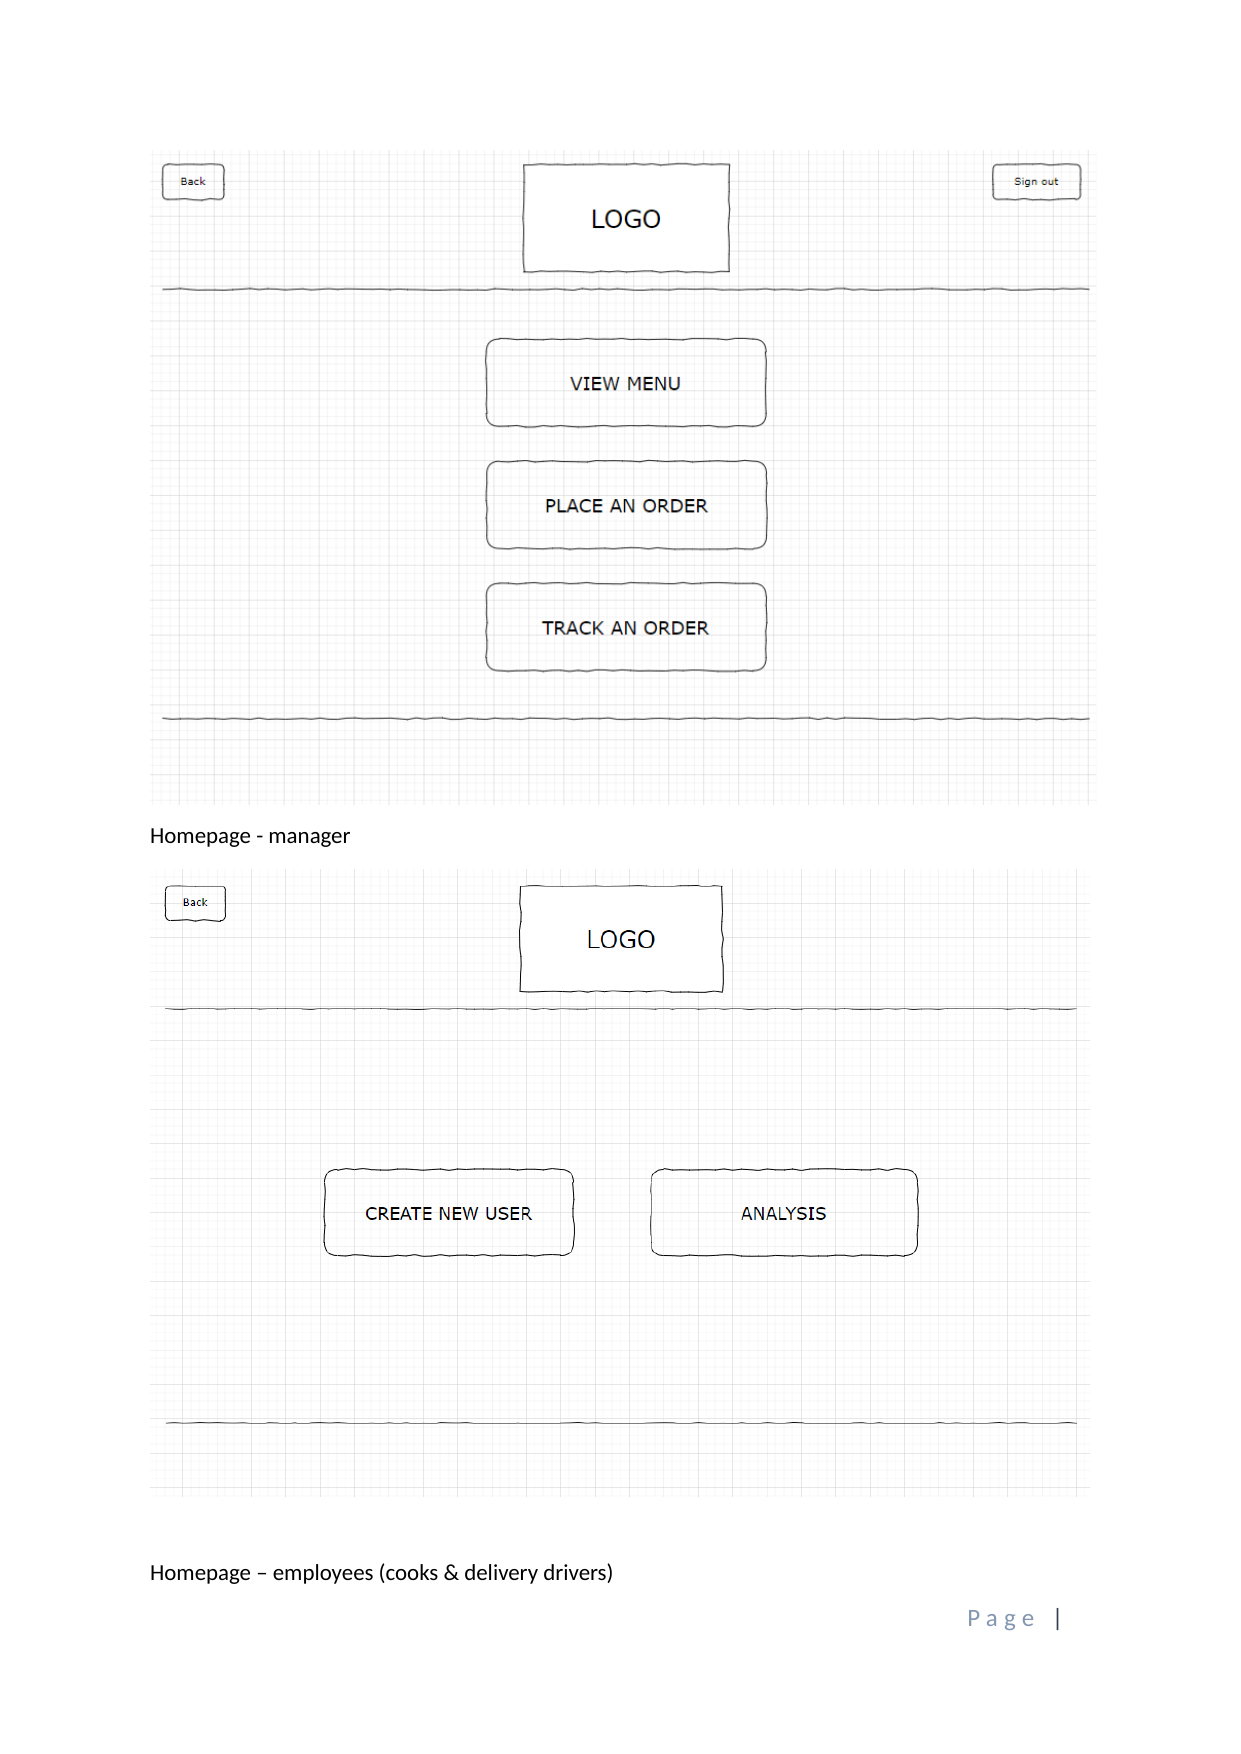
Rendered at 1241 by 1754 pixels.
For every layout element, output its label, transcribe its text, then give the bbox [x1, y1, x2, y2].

text Homepage - manager [150, 822, 1090, 850]
picture [150, 868, 1091, 1497]
text Homepage – employees (cooks & delivery drivers) [150, 1558, 1090, 1586]
picture [150, 150, 1097, 805]
